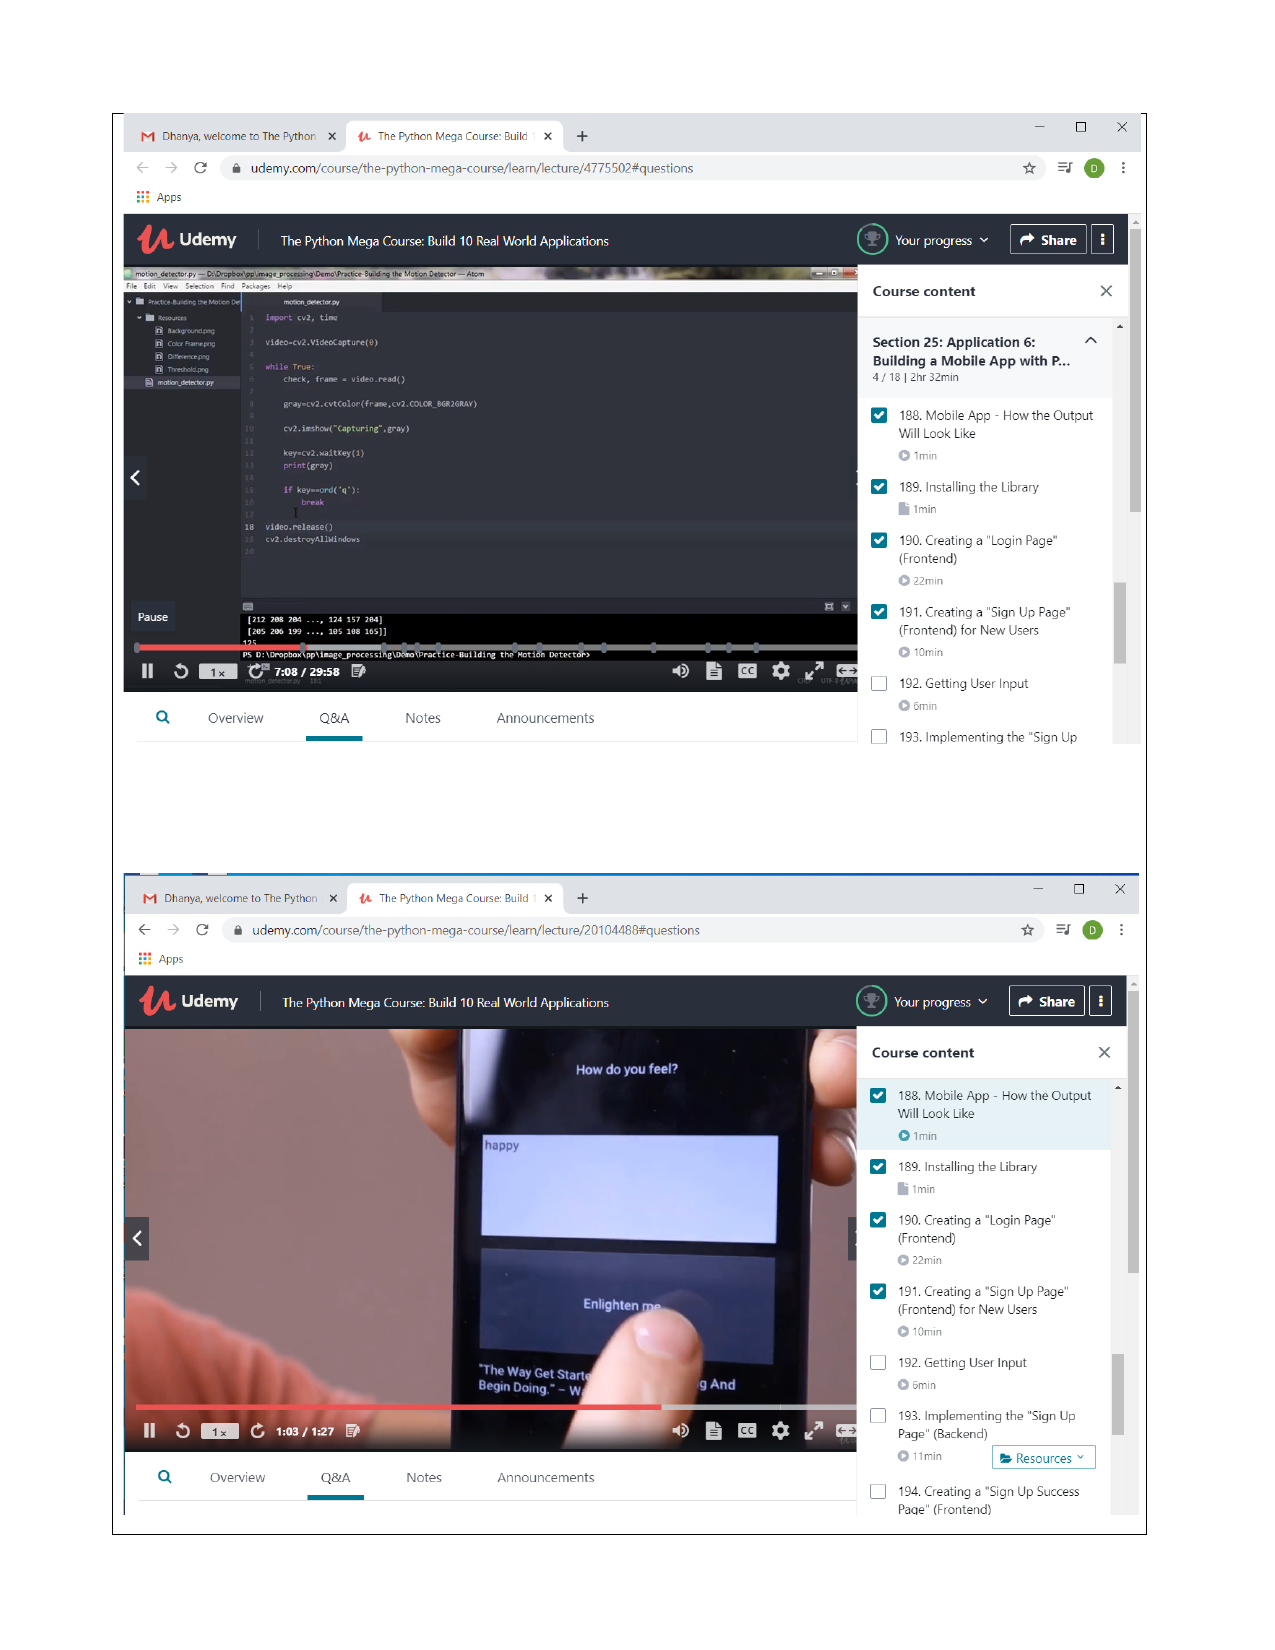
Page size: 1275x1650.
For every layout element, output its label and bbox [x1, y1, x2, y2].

table_cell [113, 114, 1146, 1534]
picture [123, 873, 1139, 1515]
picture [123, 113, 1141, 744]
